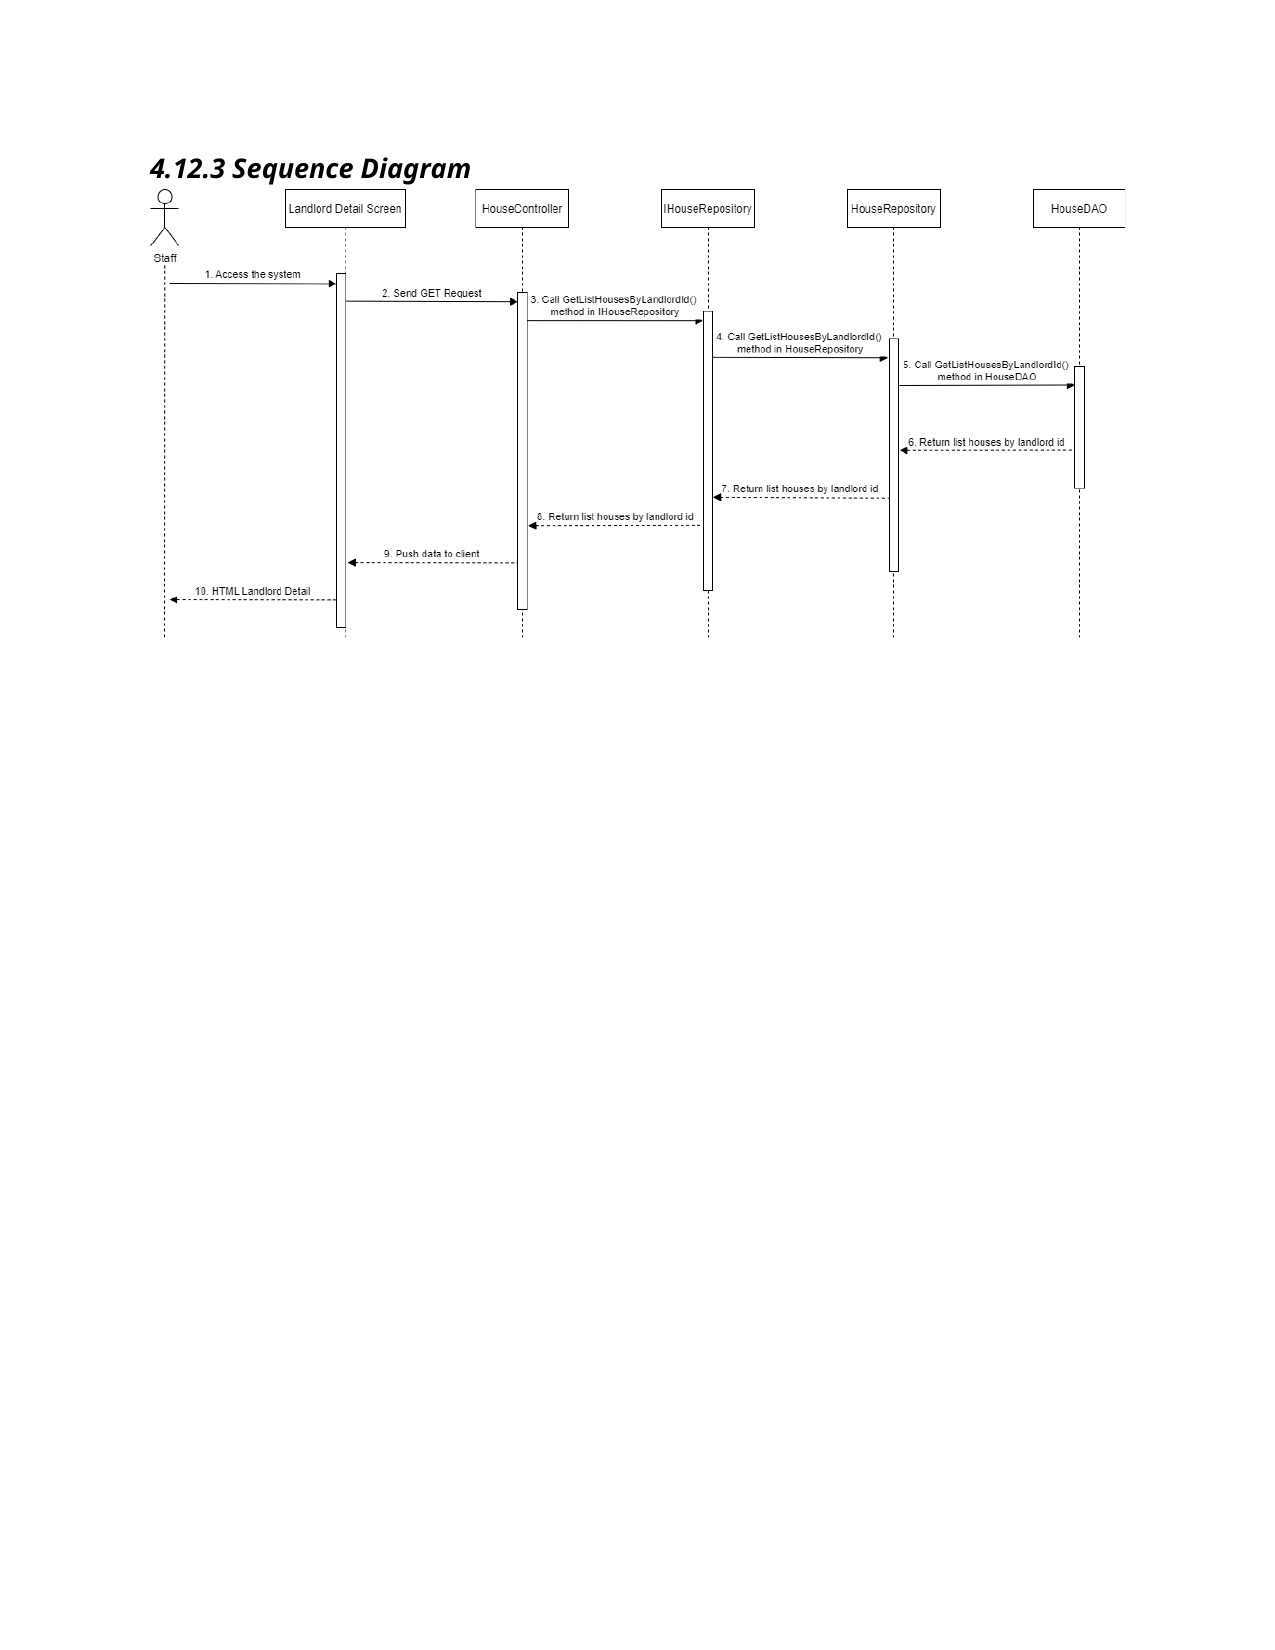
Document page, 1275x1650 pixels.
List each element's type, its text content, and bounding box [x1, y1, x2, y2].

subtitle 4.12.3 Sequence Diagram [150, 150, 1125, 187]
picture [150, 189, 1125, 638]
